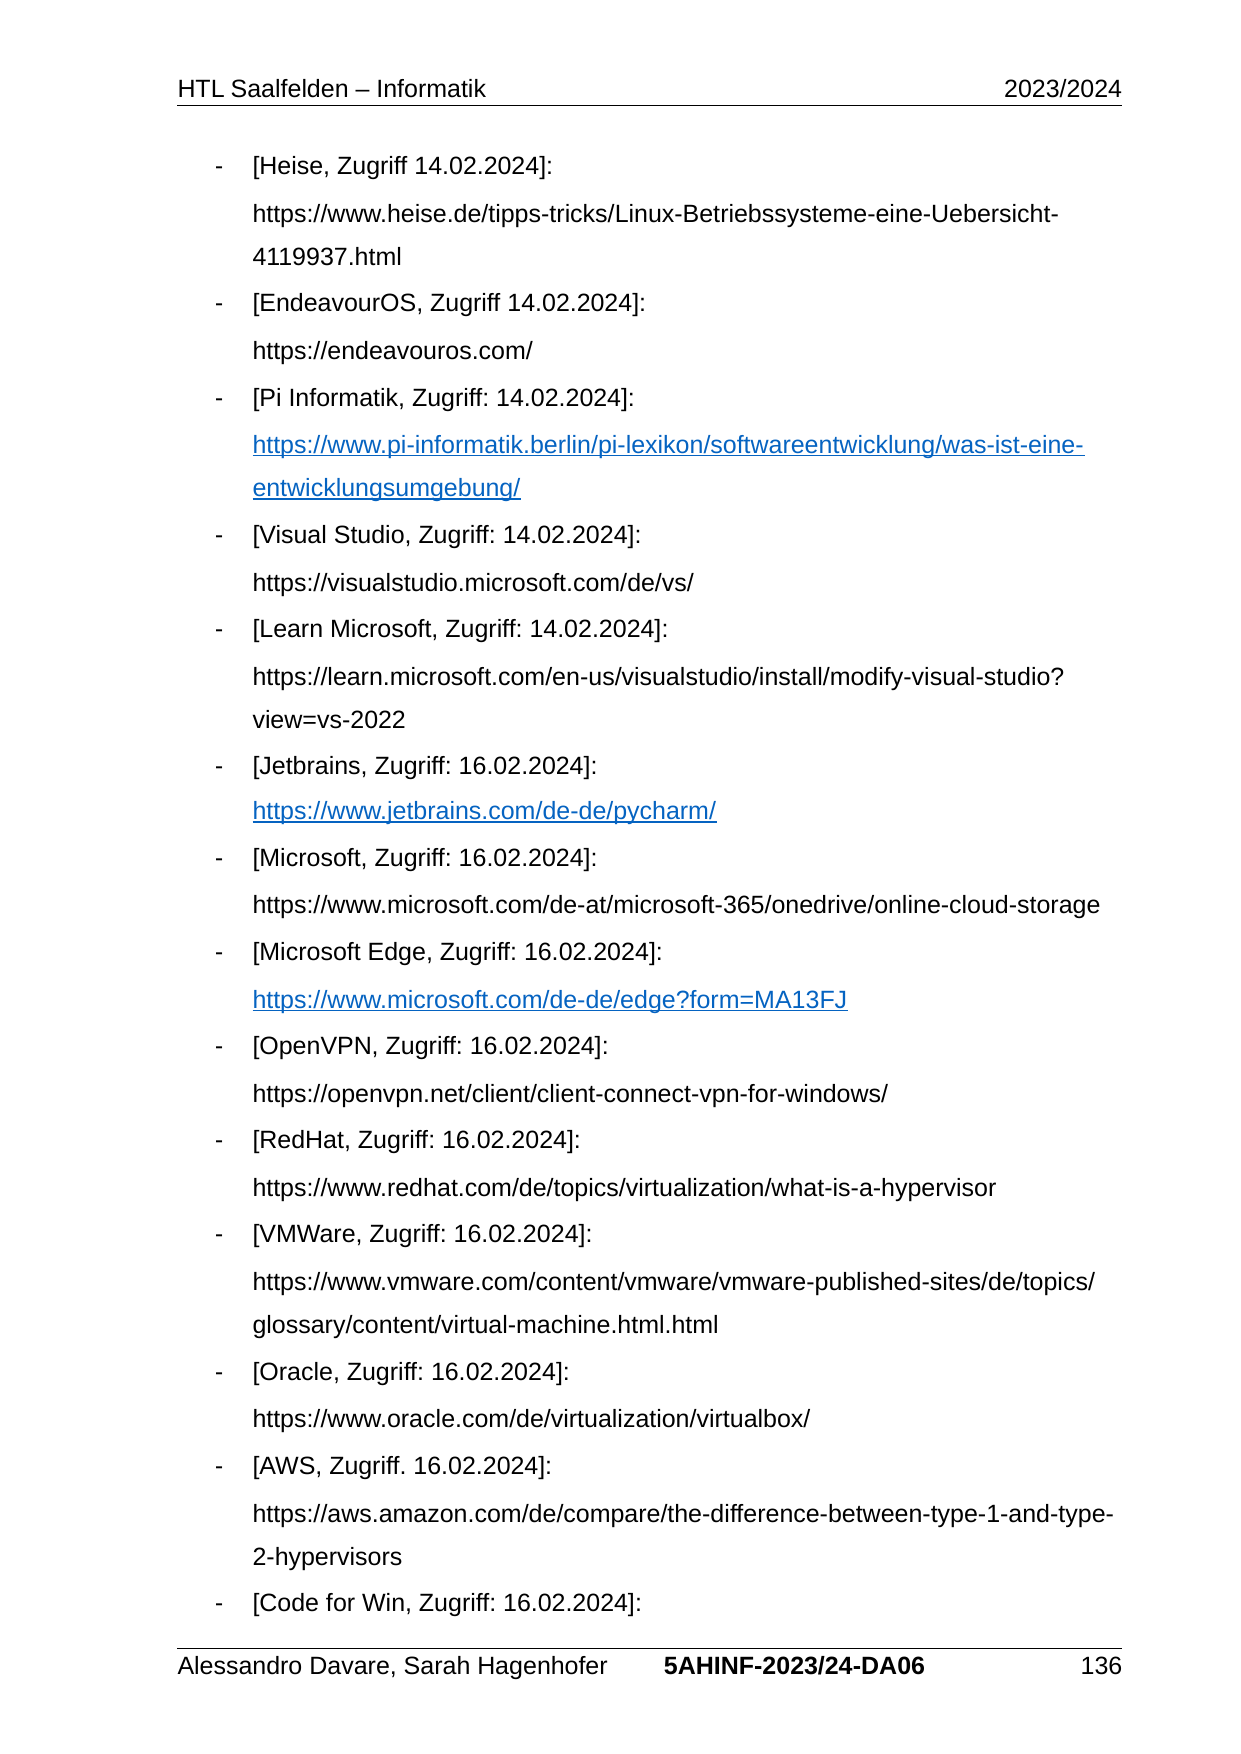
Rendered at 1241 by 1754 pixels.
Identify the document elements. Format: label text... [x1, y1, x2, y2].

list [OpenVPN, Zugriff: 16.02.2024]: [215, 1028, 1122, 1062]
list [Microsoft Edge, Zugriff: 16.02.2024]: [215, 934, 1122, 968]
list https://openvpn.net/client/client-connect-vpn-for-windows/ [252, 1079, 1122, 1108]
list https://visualstudio.microsoft.com/de/vs/ [252, 567, 1122, 596]
list [Learn Microsoft, Zugriff: 14.02.2024]: [215, 611, 1122, 645]
list https://learn.microsoft.com/en-us/visualstudio/install/modify-visual-studio?view=vs-2022 [252, 662, 1122, 733]
list [EndeavourOS, Zugriff 14.02.2024]: [215, 285, 1122, 319]
list https://endeavouros.com/ [252, 336, 1122, 365]
list [Microsoft, Zugriff: 16.02.2024]: [215, 839, 1122, 873]
list [RedHat, Zugriff: 16.02.2024]: [215, 1122, 1122, 1156]
list https://aws.amazon.com/de/compare/the-difference-between-type-1-and-type-2-hypervisors [252, 1499, 1122, 1571]
list https://www.microsoft.com/de-de/edge?form=MA13FJ [252, 985, 1122, 1013]
list https://www.redhat.com/de/topics/virtualization/what-is-a-hypervisor [252, 1173, 1122, 1202]
list [Visual Studio, Zugriff: 14.02.2024]: [215, 516, 1122, 551]
list [Jetbrains, Zugriff: 16.02.2024]: https://www.jetbrains.com/de-de/pycharm/ [215, 748, 1122, 825]
list [Pi Informatik, Zugriff: 14.02.2024]: [215, 379, 1122, 413]
list https://www.microsoft.com/de-at/microsoft-365/onedrive/online-cloud-storage [252, 891, 1122, 919]
list https://www.heise.de/tipps-tricks/Linux-Betriebssysteme-eine-Uebersicht-4119937.html [252, 199, 1122, 271]
list [Heise, Zugriff 14.02.2024]: [215, 148, 1122, 182]
list [VMWare, Zugriff: 16.02.2024]: [215, 1216, 1122, 1250]
list https://www.vmware.com/content/vmware/vmware-published-sites/de/topics/glossary/content/virtual-machine.html.html [252, 1267, 1122, 1339]
list https://www.pi-informatik.berlin/pi-lexikon/softwareentwicklung/was-ist-eine-entwicklungsumgebung/ [252, 430, 1122, 502]
list [AWS, Zugriff. 16.02.2024]: [215, 1448, 1122, 1482]
list [Oracle, Zugriff: 16.02.2024]: [215, 1353, 1122, 1387]
list [Code for Win, Zugriff: 16.02.2024]: [215, 1585, 1122, 1619]
list https://www.oracle.com/de/virtualization/virtualbox/ [252, 1404, 1122, 1433]
